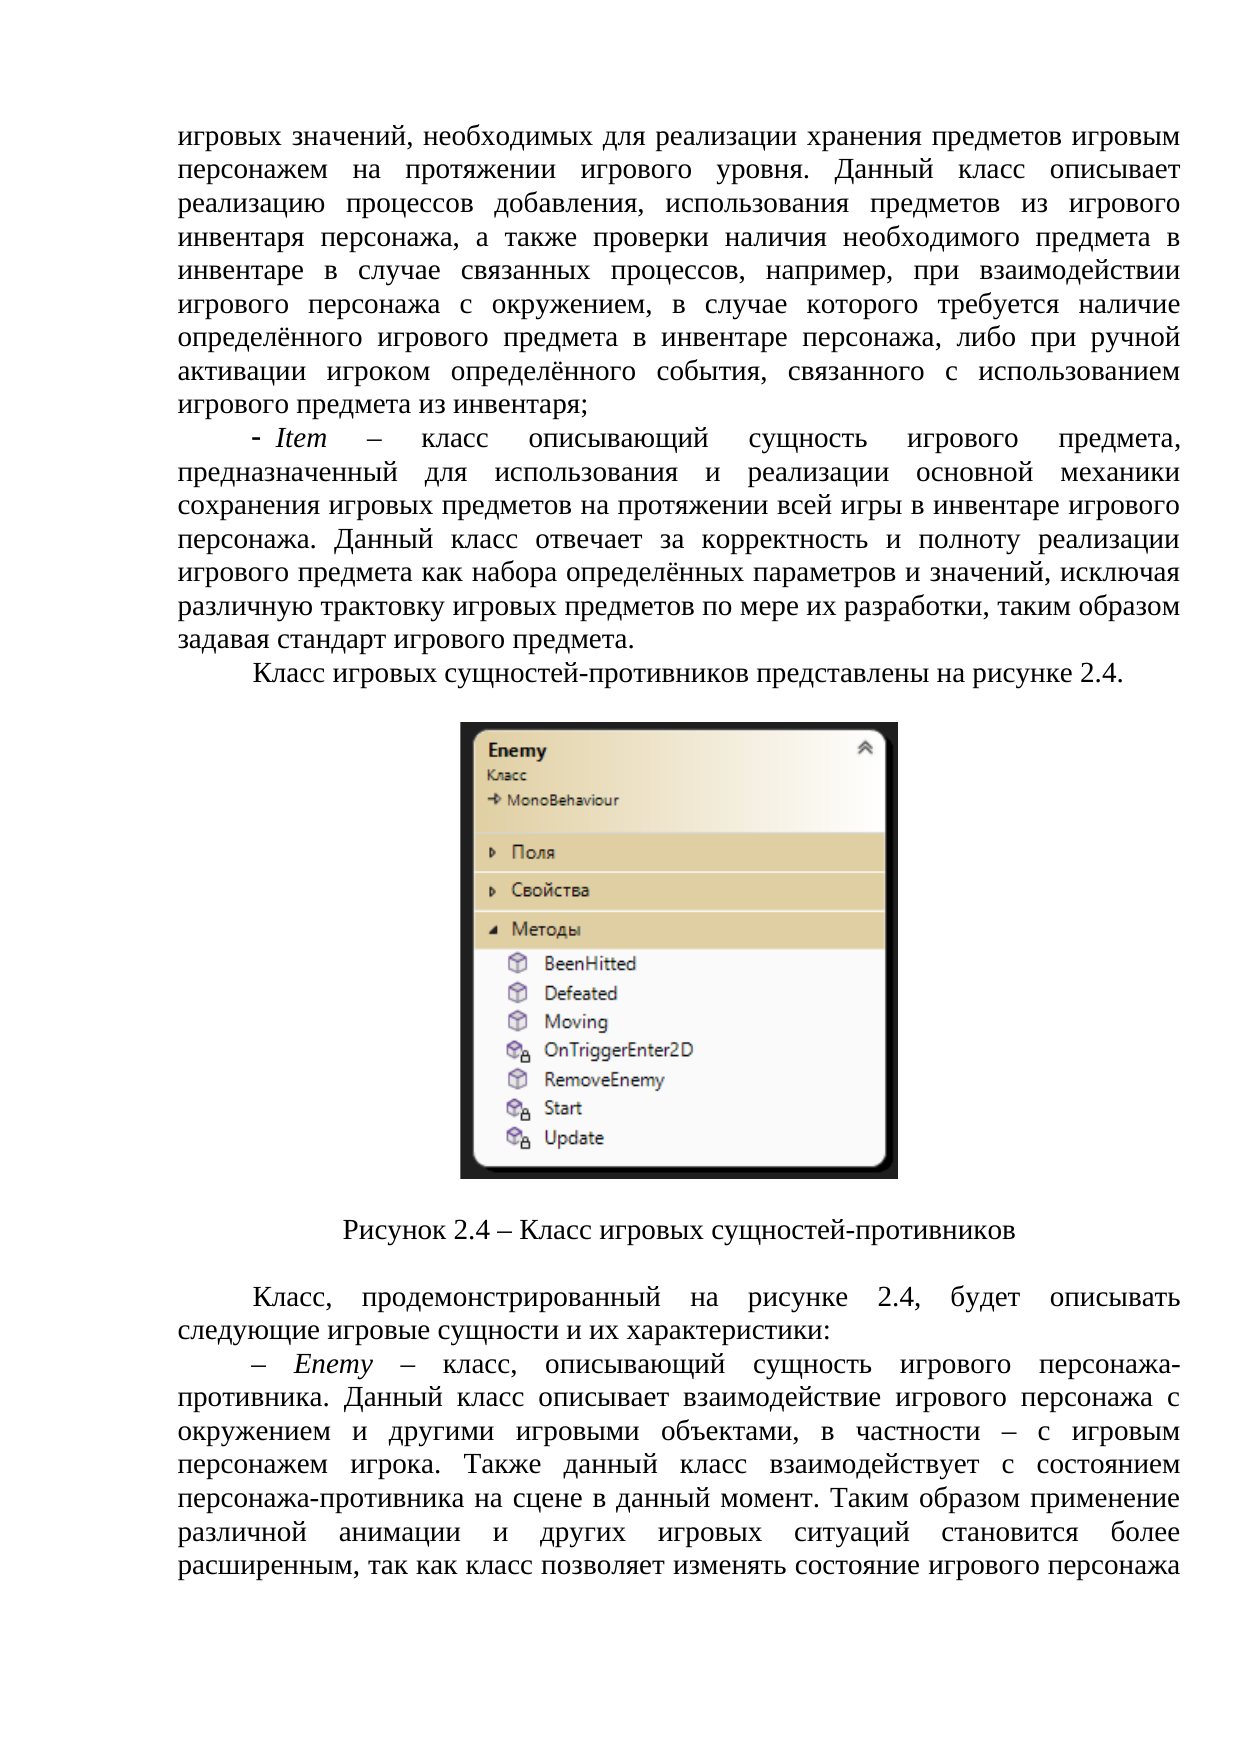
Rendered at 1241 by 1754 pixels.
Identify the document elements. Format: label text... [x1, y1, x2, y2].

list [177, 118, 1181, 420]
text Класс игровых сущностей-противников представлены на рисунке 2.4. [177, 655, 1181, 688]
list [177, 1346, 1181, 1581]
text Рисунок 2.4 – Класс игровых сущностей-противников [177, 1212, 1181, 1245]
text Класс, продемонстрированный на рисунке 2.4, будет описывать следующие игровые сущности и их характеристики: [177, 1279, 1181, 1346]
list Item – класс описывающий сущность игрового предмета, предназначенный для использования и реализации основной механики сохранения игровых предметов на протяжении всей игры в инвентаре игрового персонажа. Данный класс отвечает за корректность и полноту реализации игрового предмета как набора определённых параметров и значений, исключая различную трактовку игровых предметов по мере их разработки, таким образом задавая стандарт игрового предмета. [177, 420, 1181, 655]
picture [460, 722, 898, 1179]
